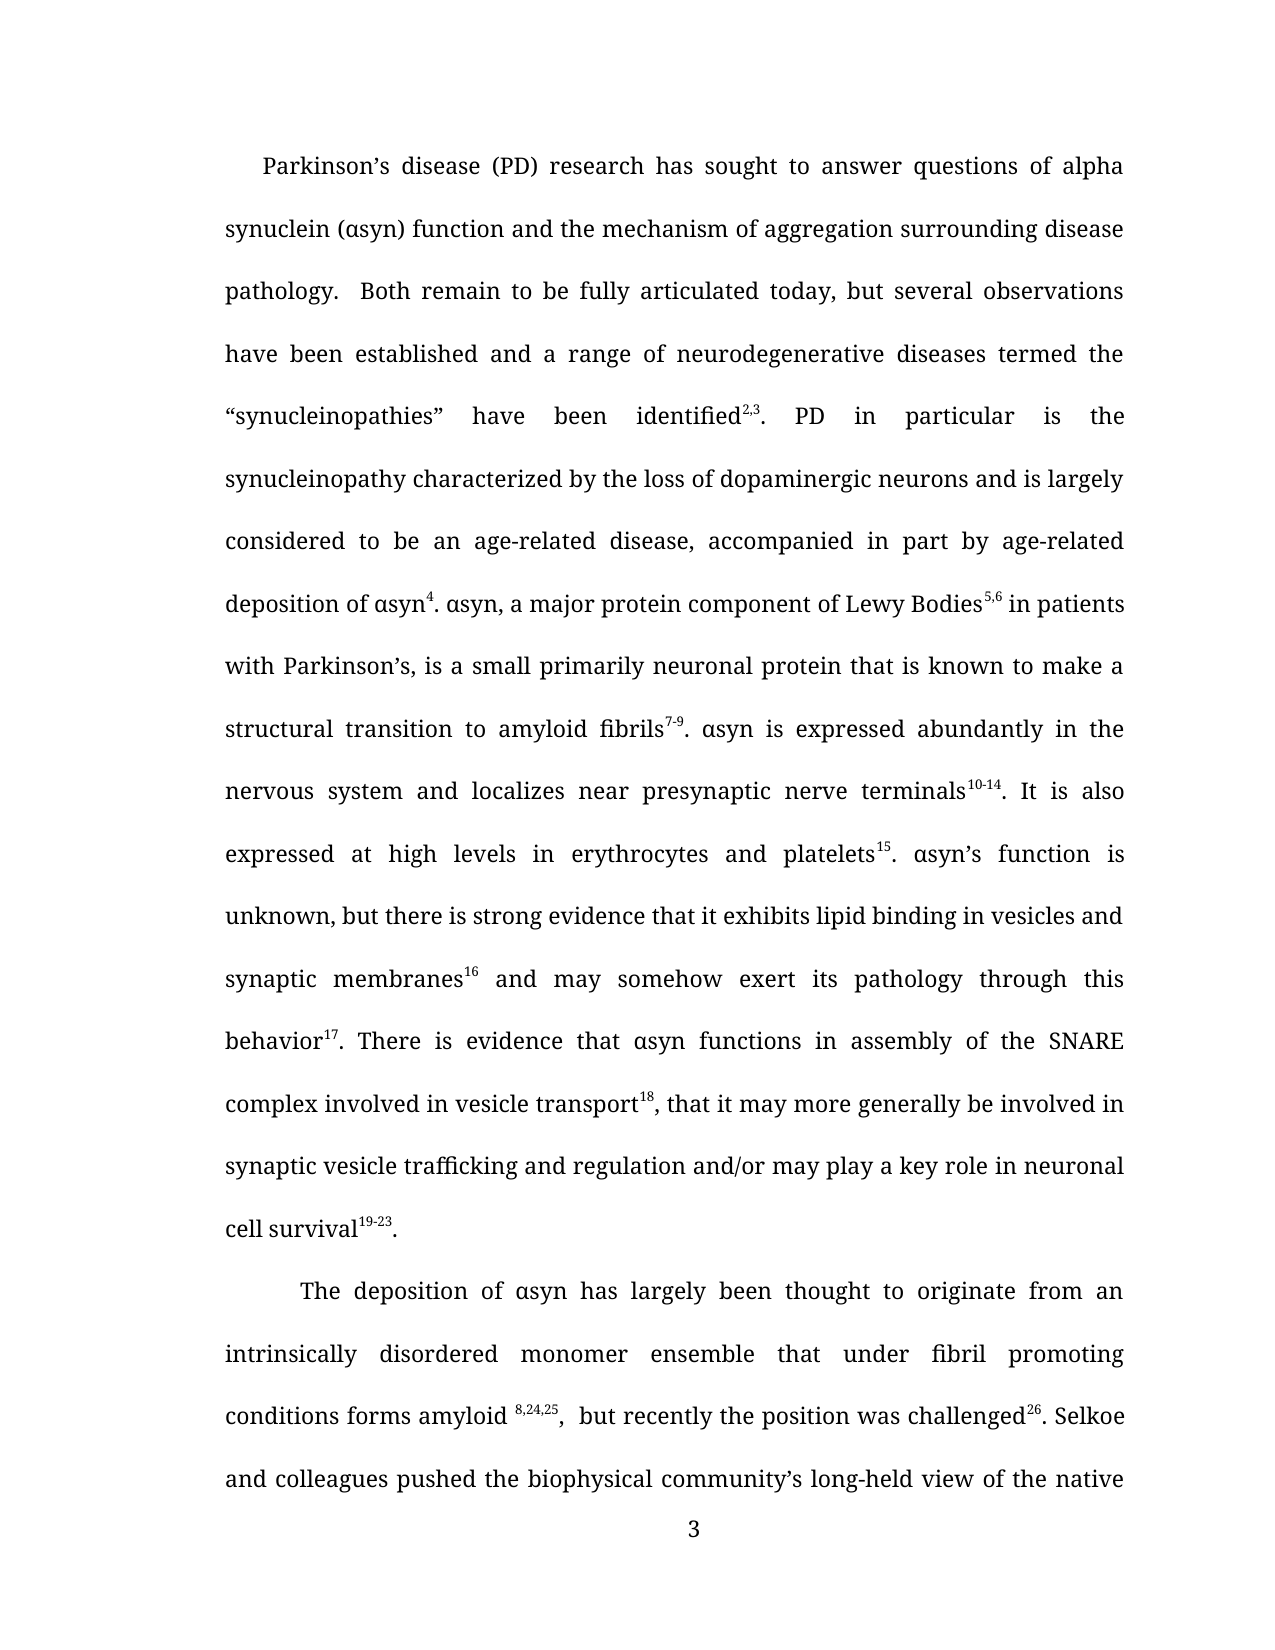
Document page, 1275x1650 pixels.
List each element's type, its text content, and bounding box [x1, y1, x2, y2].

text Parkinson’s disease (PD) research has sought to answer questions of alpha synuclein (αsyn) function and the mechanism of aggregation surrounding disease pathology. Both remain to be fully articulated today, but several observations have been established and a range of neurodegenerative diseases termed the “synucleinopathies” have been identified2,3. PD in particular is the synucleinopathy characterized by the loss of dopaminergic neurons and is largely considered to be an age-related disease, accompanied in part by age-related deposition of αsyn4. αsyn, a major protein component of Lewy Bodies5,6 in patients with Parkinson’s, is a small primarily neuronal protein that is known to make a structural transition to amyloid fibrils7-9. αsyn is expressed abundantly in the nervous system and localizes near presynaptic nerve terminals10-14. It is also expressed at high levels in erythrocytes and platelets15. αsyn’s function is unknown, but there is strong evidence that it exhibits lipid binding in vesicles and synaptic membranes16 and may somehow exert its pathology through this behavior17. There is evidence that αsyn functions in assembly of the SNARE complex involved in vesicle transport18, that it may more generally be involved in synaptic vesicle trafficking and regulation and/or may play a key role in neuronal cell survival19-23. [225, 150, 1125, 1244]
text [225, 1275, 1125, 1494]
